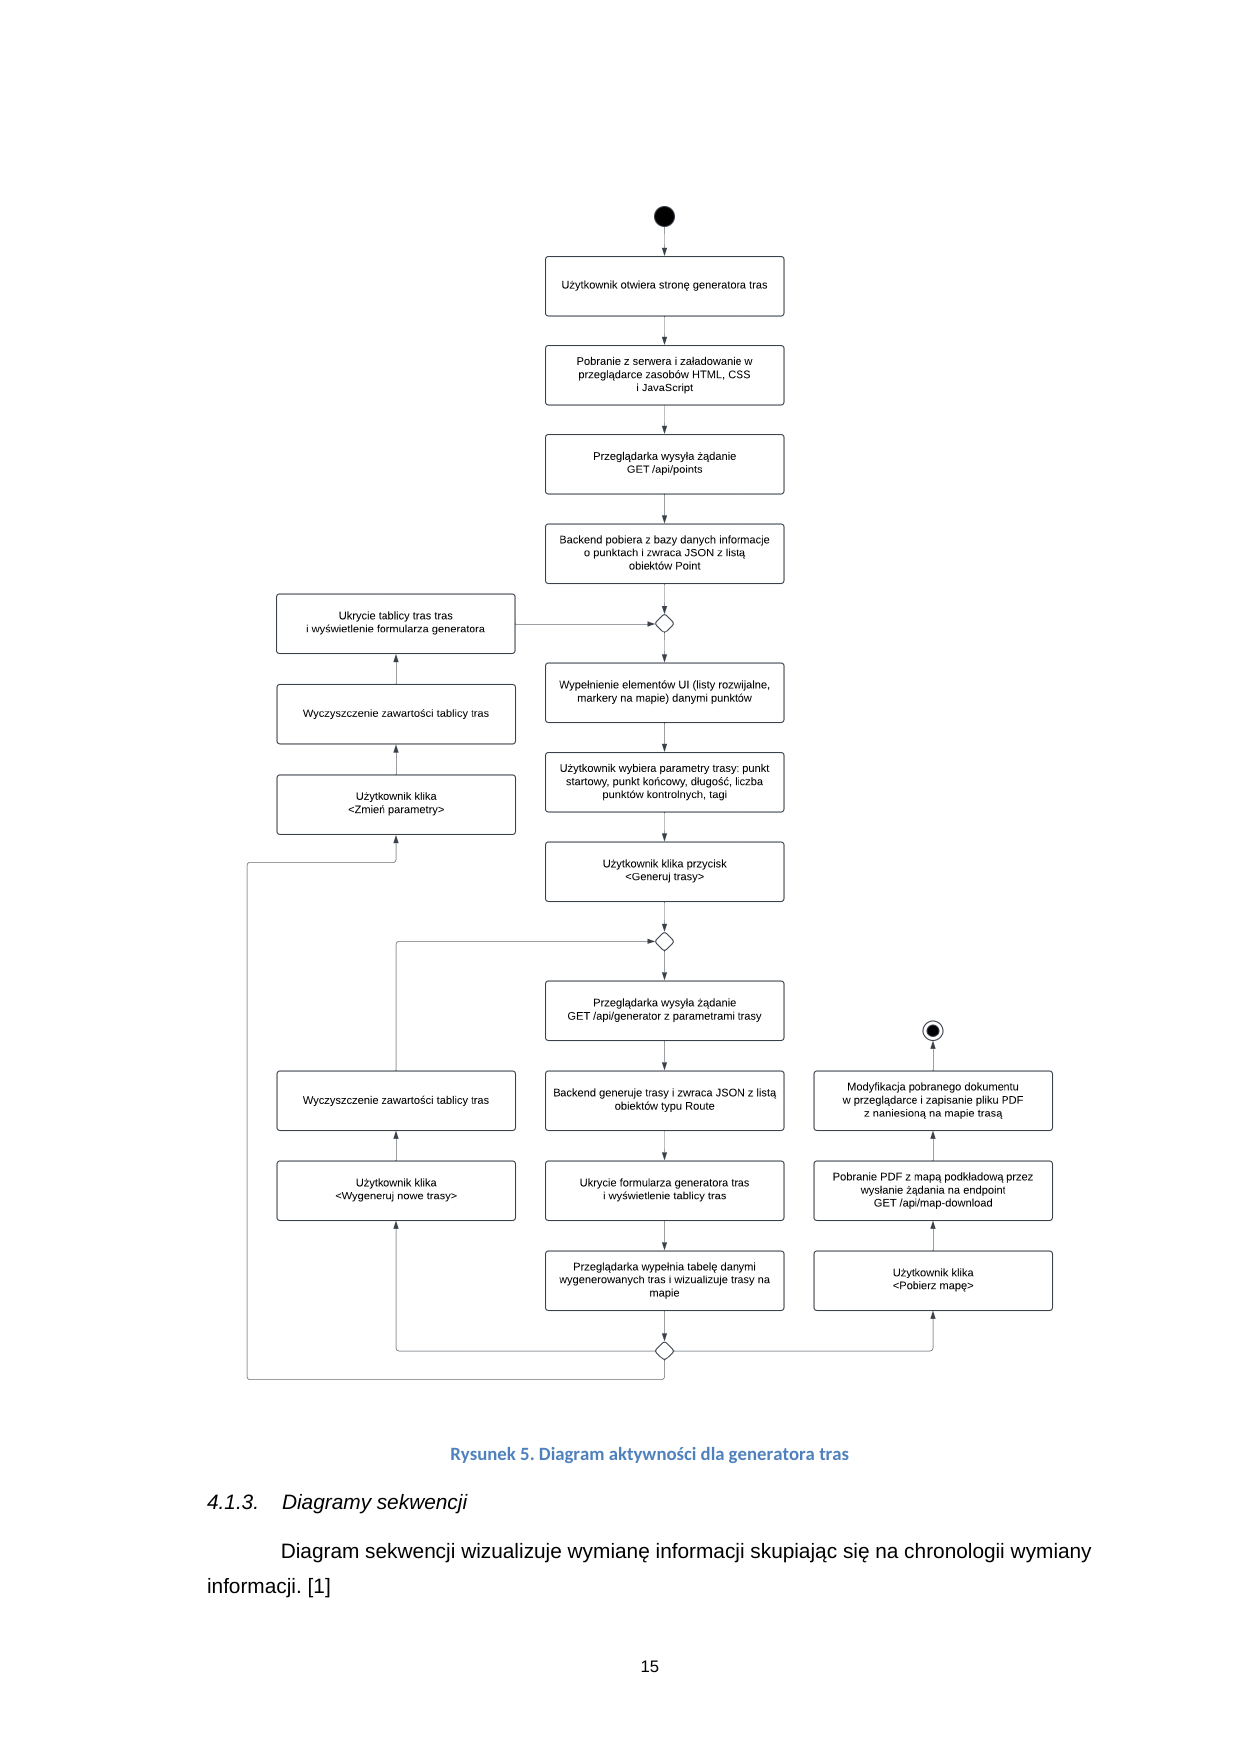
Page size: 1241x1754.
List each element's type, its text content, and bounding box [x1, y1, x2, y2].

subtitle Diagramy sekwencji [207, 1490, 1092, 1514]
picture [206, 147, 1093, 1438]
text Diagram sekwencji wizualizuje wymianę informacji skupiając się na chronologii wymiany informacji. [1] [207, 1538, 1092, 1598]
